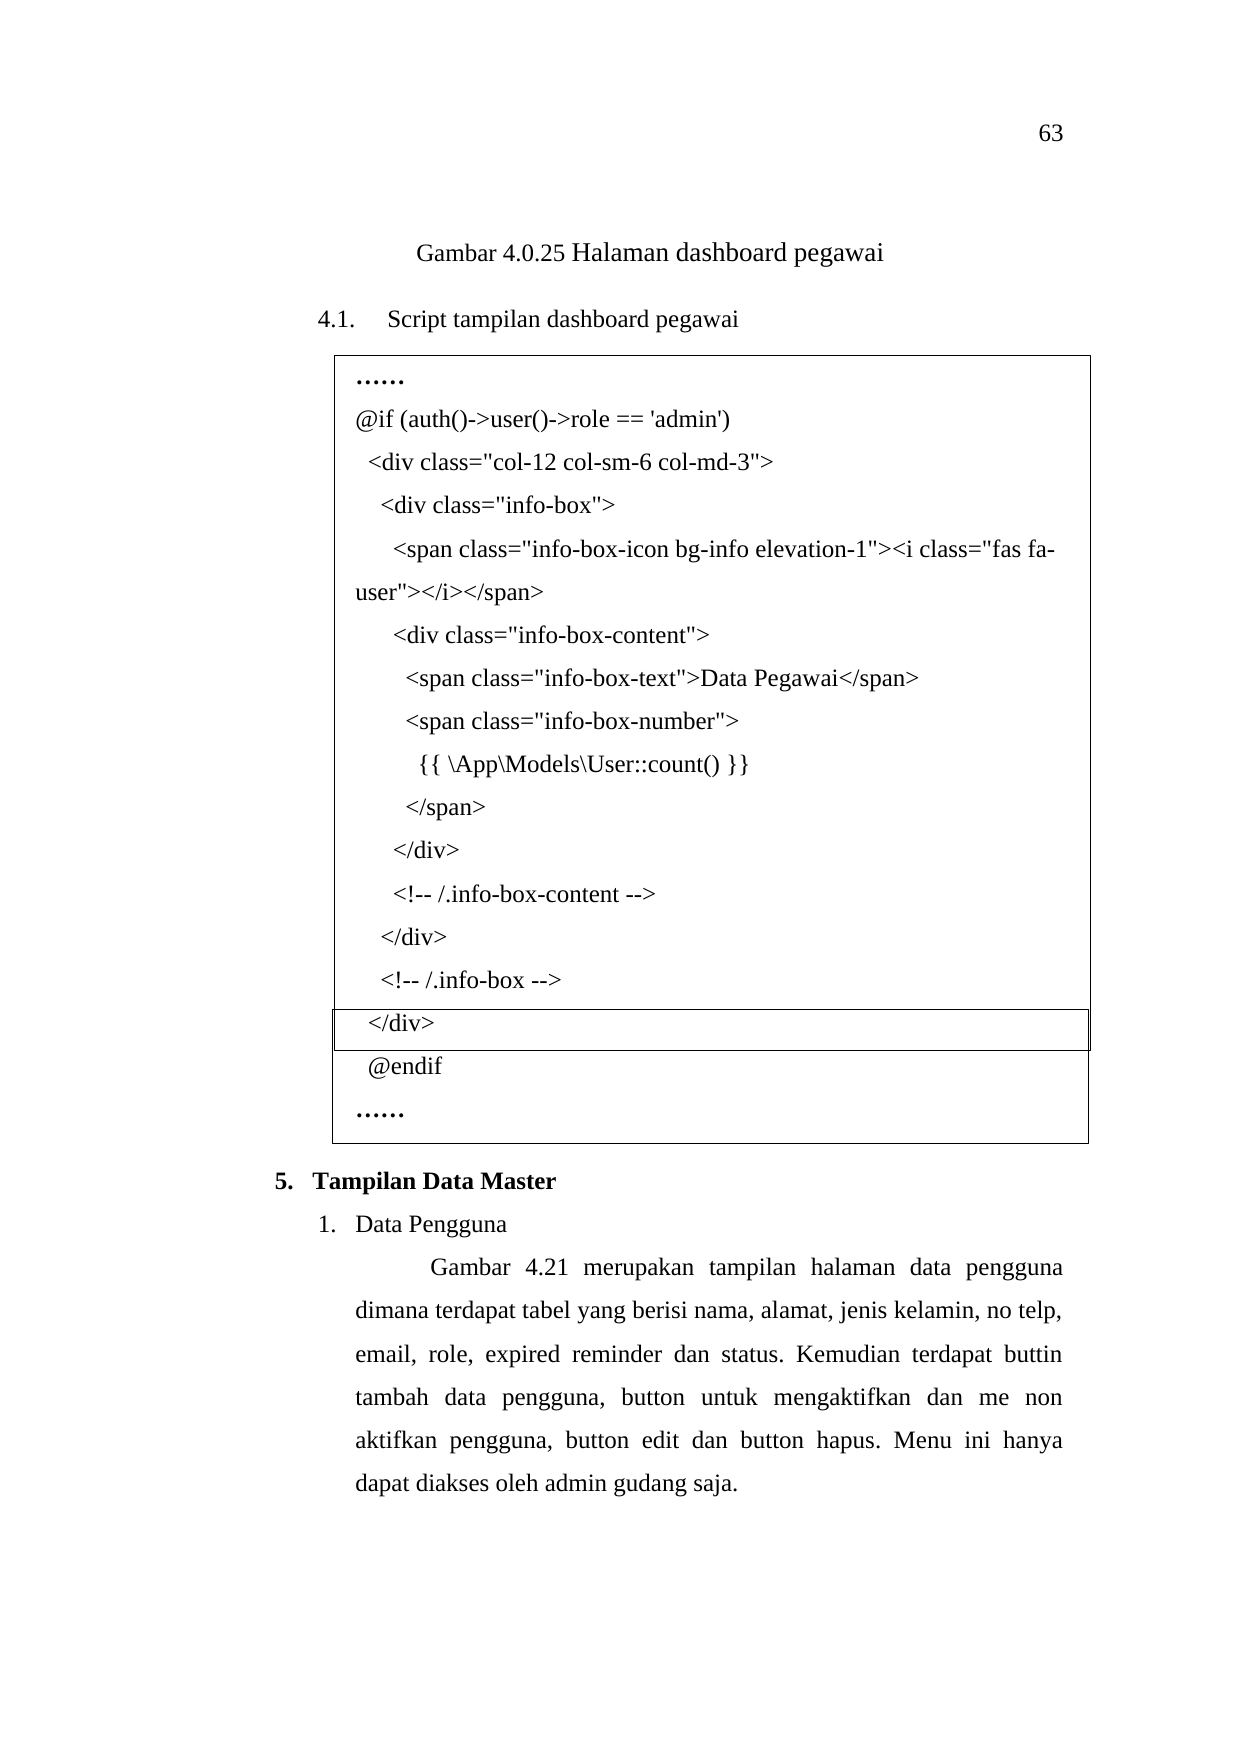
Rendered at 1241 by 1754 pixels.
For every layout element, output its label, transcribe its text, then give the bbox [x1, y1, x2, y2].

list Data Pengguna [318, 1209, 1063, 1238]
list <span class="info-box-number"> [355, 706, 1063, 735]
list <div class="col-12 col-sm-6 col-md-3"> [355, 447, 1063, 476]
list <div class="info-box"> [355, 491, 1063, 519]
list <!-- /.info-box --> [355, 965, 1063, 994]
text Gambar 4.21 merupakan tampilan halaman data pengguna dimana terdapat tabel yang berisi nama, alamat, jenis kelamin, no telp, email, role, expired reminder dan status. Kemudian terdapat buttin tambah data pengguna, button untuk mengaktifkan dan me non aktifkan pengguna, button edit dan button hapus. Menu ini hanya dapat diakses oleh admin gudang saja. [355, 1252, 1063, 1497]
list Script tampilan dashboard pegawai [318, 304, 1063, 332]
list …… [355, 1094, 1063, 1123]
list <!-- /.info-box-content --> [355, 879, 1063, 907]
list <span class="info-box-text">Data Pegawai</span> [355, 663, 1063, 692]
list @endif [355, 1051, 1063, 1080]
list </div> [355, 922, 1063, 951]
subtitle Tampilan Data Master [274, 1166, 1063, 1195]
list …… [355, 361, 1063, 390]
list </div> [355, 1010, 1063, 1037]
list <div class="info-box-content"> [355, 620, 1063, 649]
list </div> [355, 836, 1063, 864]
list <span class="info-box-icon bg-info elevation-1"><i class="fas fa-user"></i></span> [355, 534, 1063, 606]
list @if (auth()->user()->role == 'admin') [355, 404, 1063, 433]
list {{ \App\Models\User::count() }} [355, 749, 1063, 778]
list </span> [355, 792, 1063, 821]
